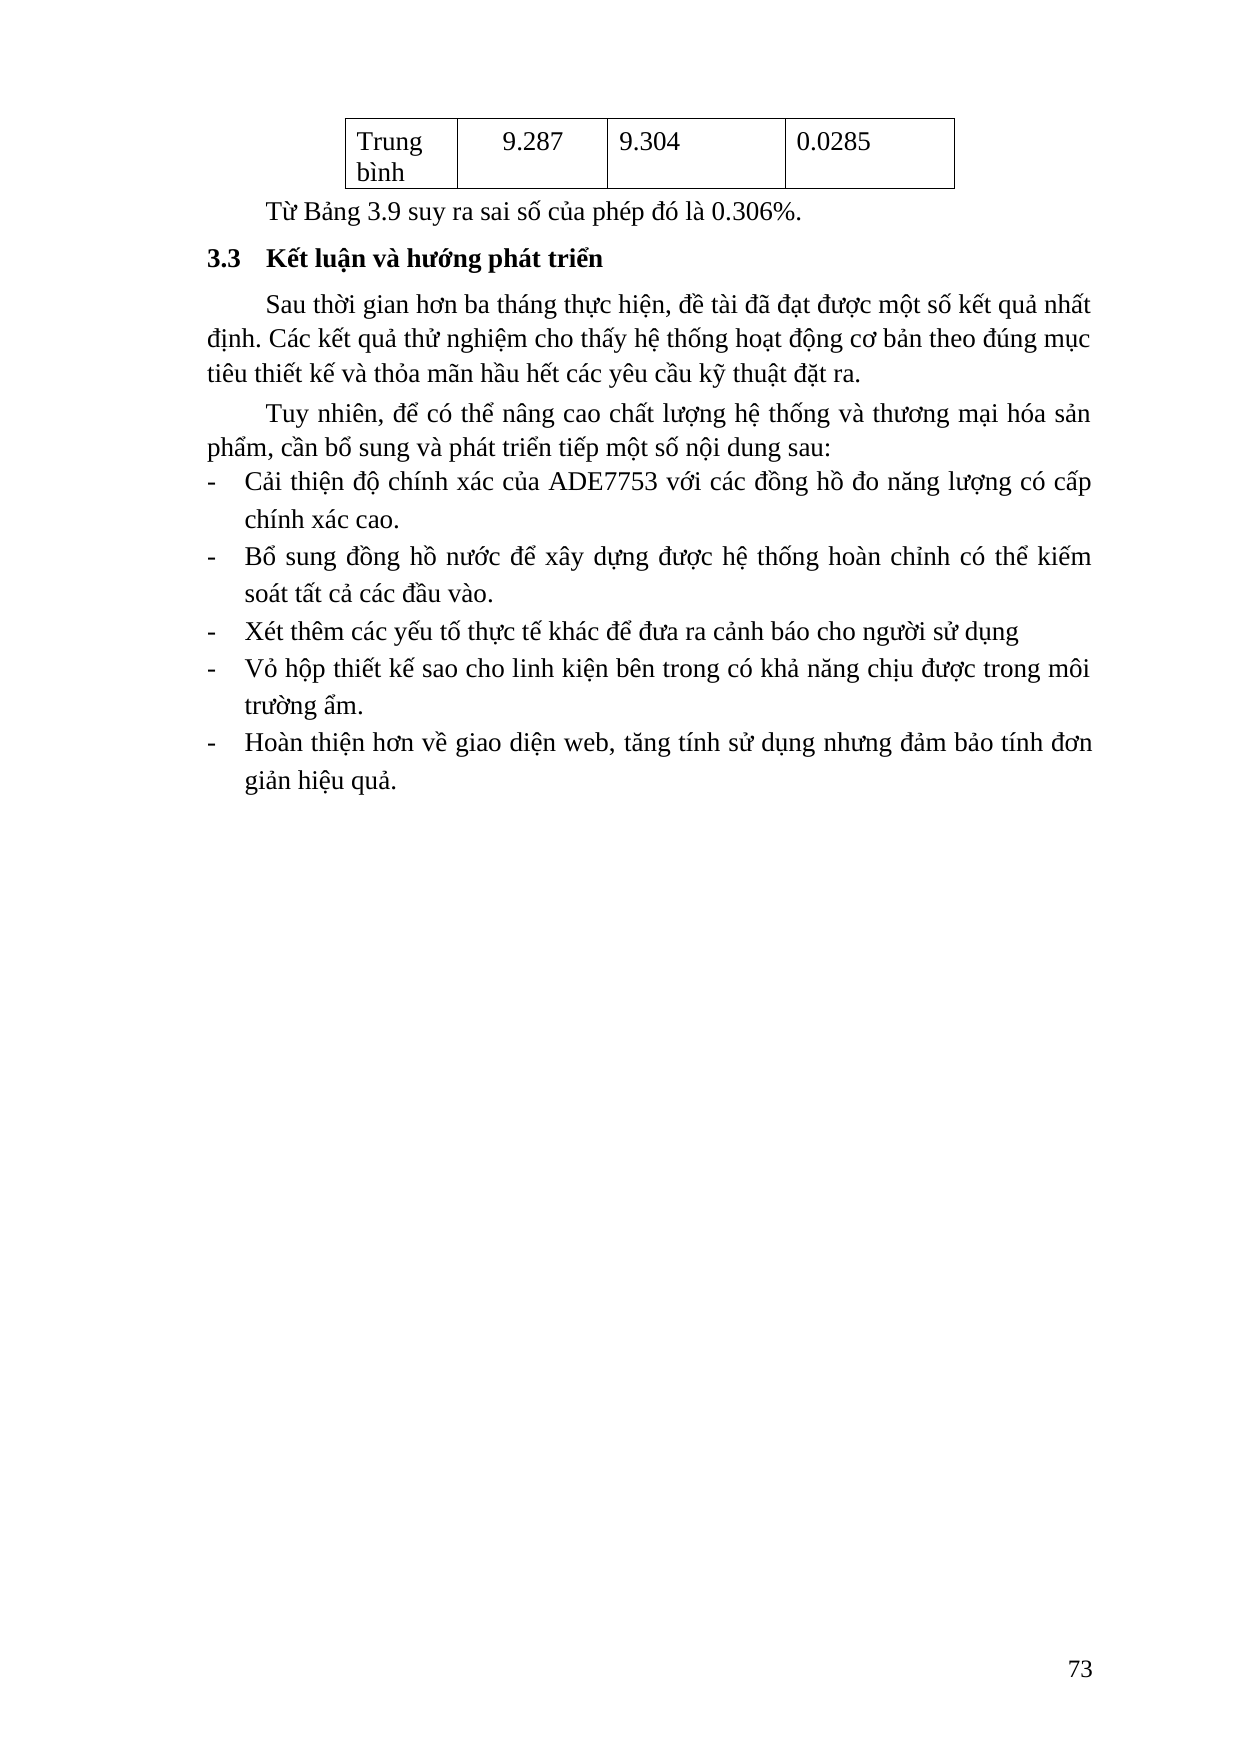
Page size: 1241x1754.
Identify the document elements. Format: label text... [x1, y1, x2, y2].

list Vỏ hộp thiết kế sao cho linh kiện bên trong có khả năng chịu được trong môi trường ẩm. [207, 652, 1092, 720]
table_cell 9.287 [458, 119, 607, 188]
table_cell 0.0285 [786, 119, 954, 188]
list Cải thiện độ chính xác của ADE7753 với các đồng hồ đo năng lượng có cấp chính xác cao. [207, 465, 1092, 534]
table_cell Trung bình [346, 119, 457, 188]
subtitle Kết luận và hướng phát triển [207, 242, 1092, 273]
table_cell 9.304 [608, 119, 785, 188]
list Bổ sung đồng hồ nước để xây dựng được hệ thống hoàn chỉnh có thể kiếm soát tất cả các đầu vào. [207, 540, 1092, 608]
text Sau thời gian hơn ba tháng thực hiện, đề tài đã đạt được một số kết quả nhất định. Các kết quả thử nghiệm cho thấy hệ thống hoạt động cơ bản theo đúng mục tiêu thiết kế và thỏa mãn hầu hết các yêu cầu kỹ thuật đặt ra. [207, 288, 1092, 388]
text Tuy nhiên, để có thể nâng cao chất lượng hệ thống và thương mại hóa sản phẩm, cần bổ sung và phát triển tiếp một số nội dung sau: [207, 397, 1092, 462]
list Hoàn thiện hơn về giao diện web, tăng tính sử dụng nhưng đảm bảo tính đơn giản hiệu quả. [207, 726, 1092, 795]
list Xét thêm các yếu tố thực tế khác để đưa ra cảnh báo cho người sử dụng [207, 614, 1092, 646]
